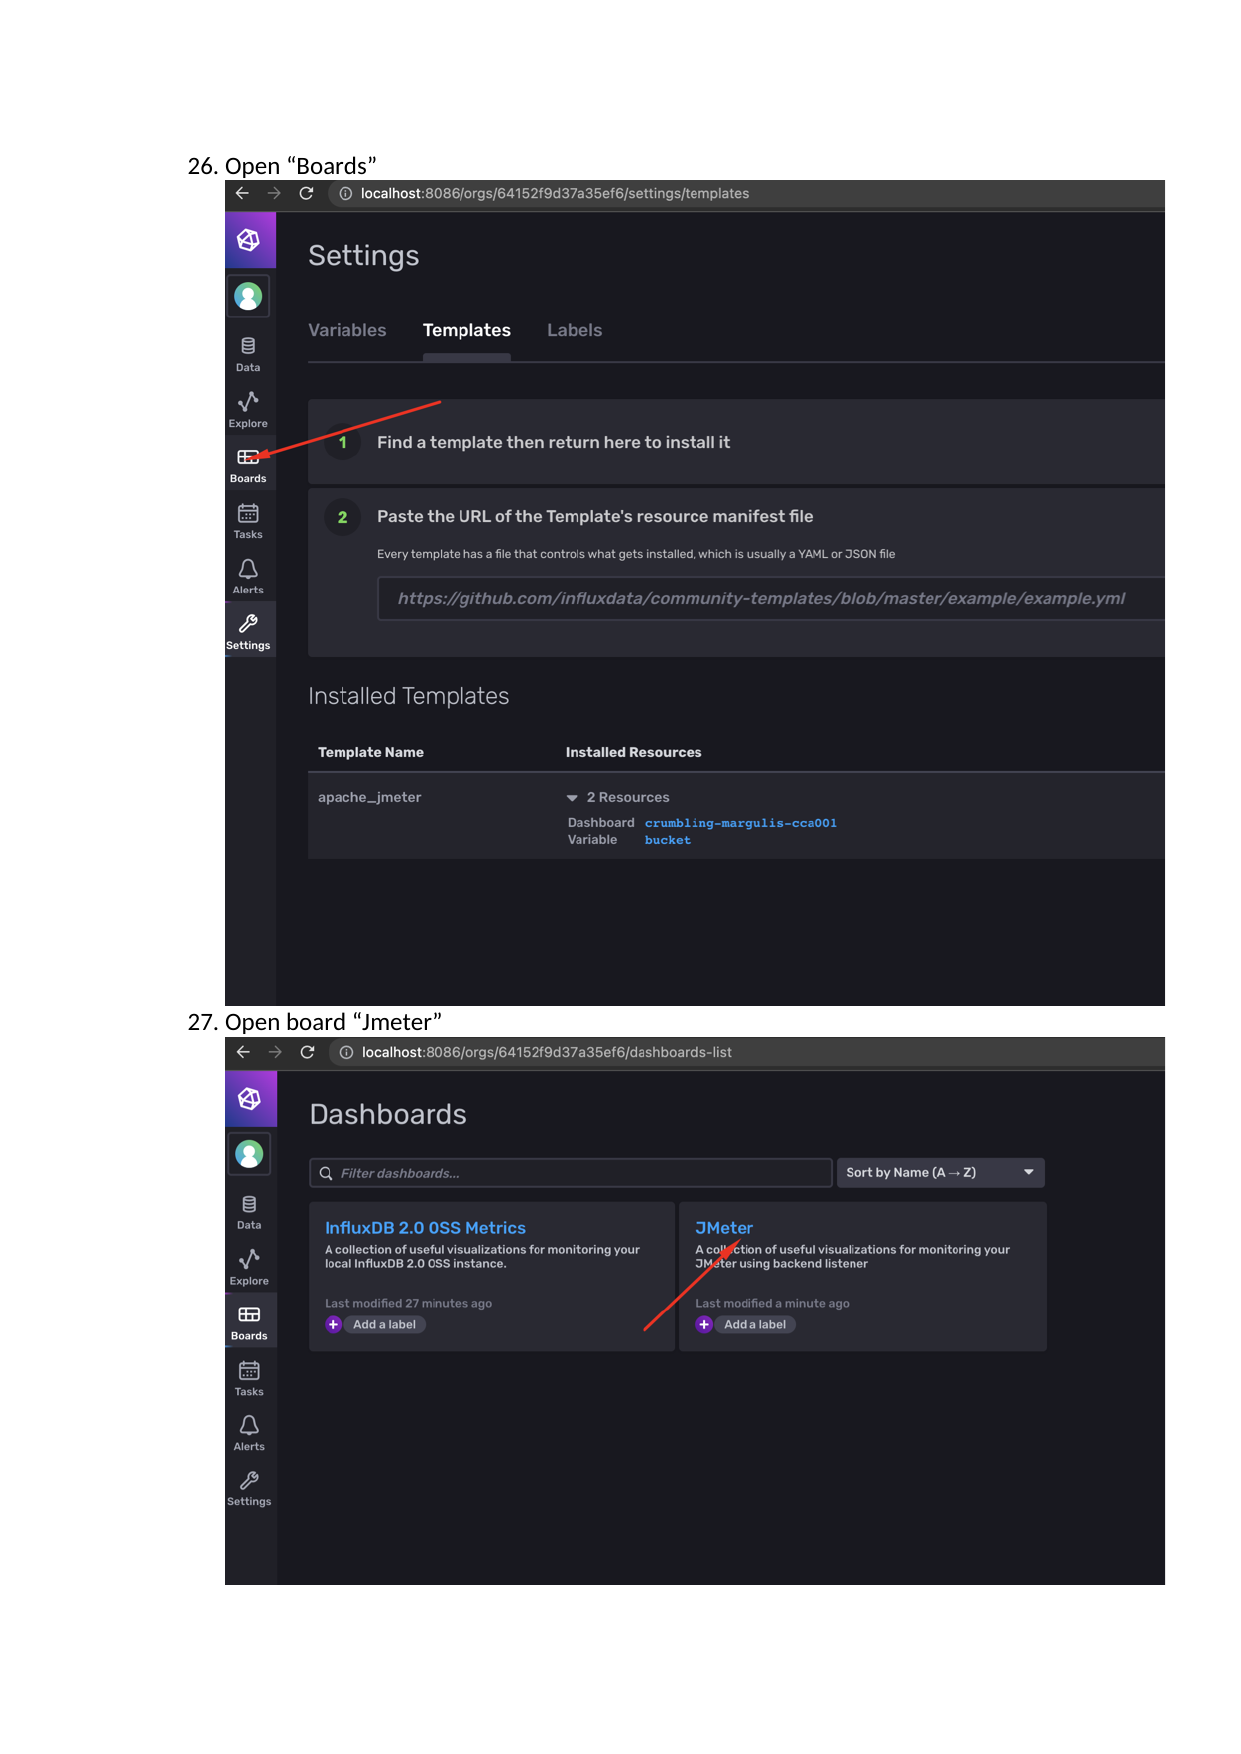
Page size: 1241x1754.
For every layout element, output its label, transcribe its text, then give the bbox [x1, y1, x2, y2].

picture [225, 1036, 1166, 1585]
picture [225, 180, 1166, 1006]
list Open board “Jmeter” [187, 1006, 1090, 1036]
